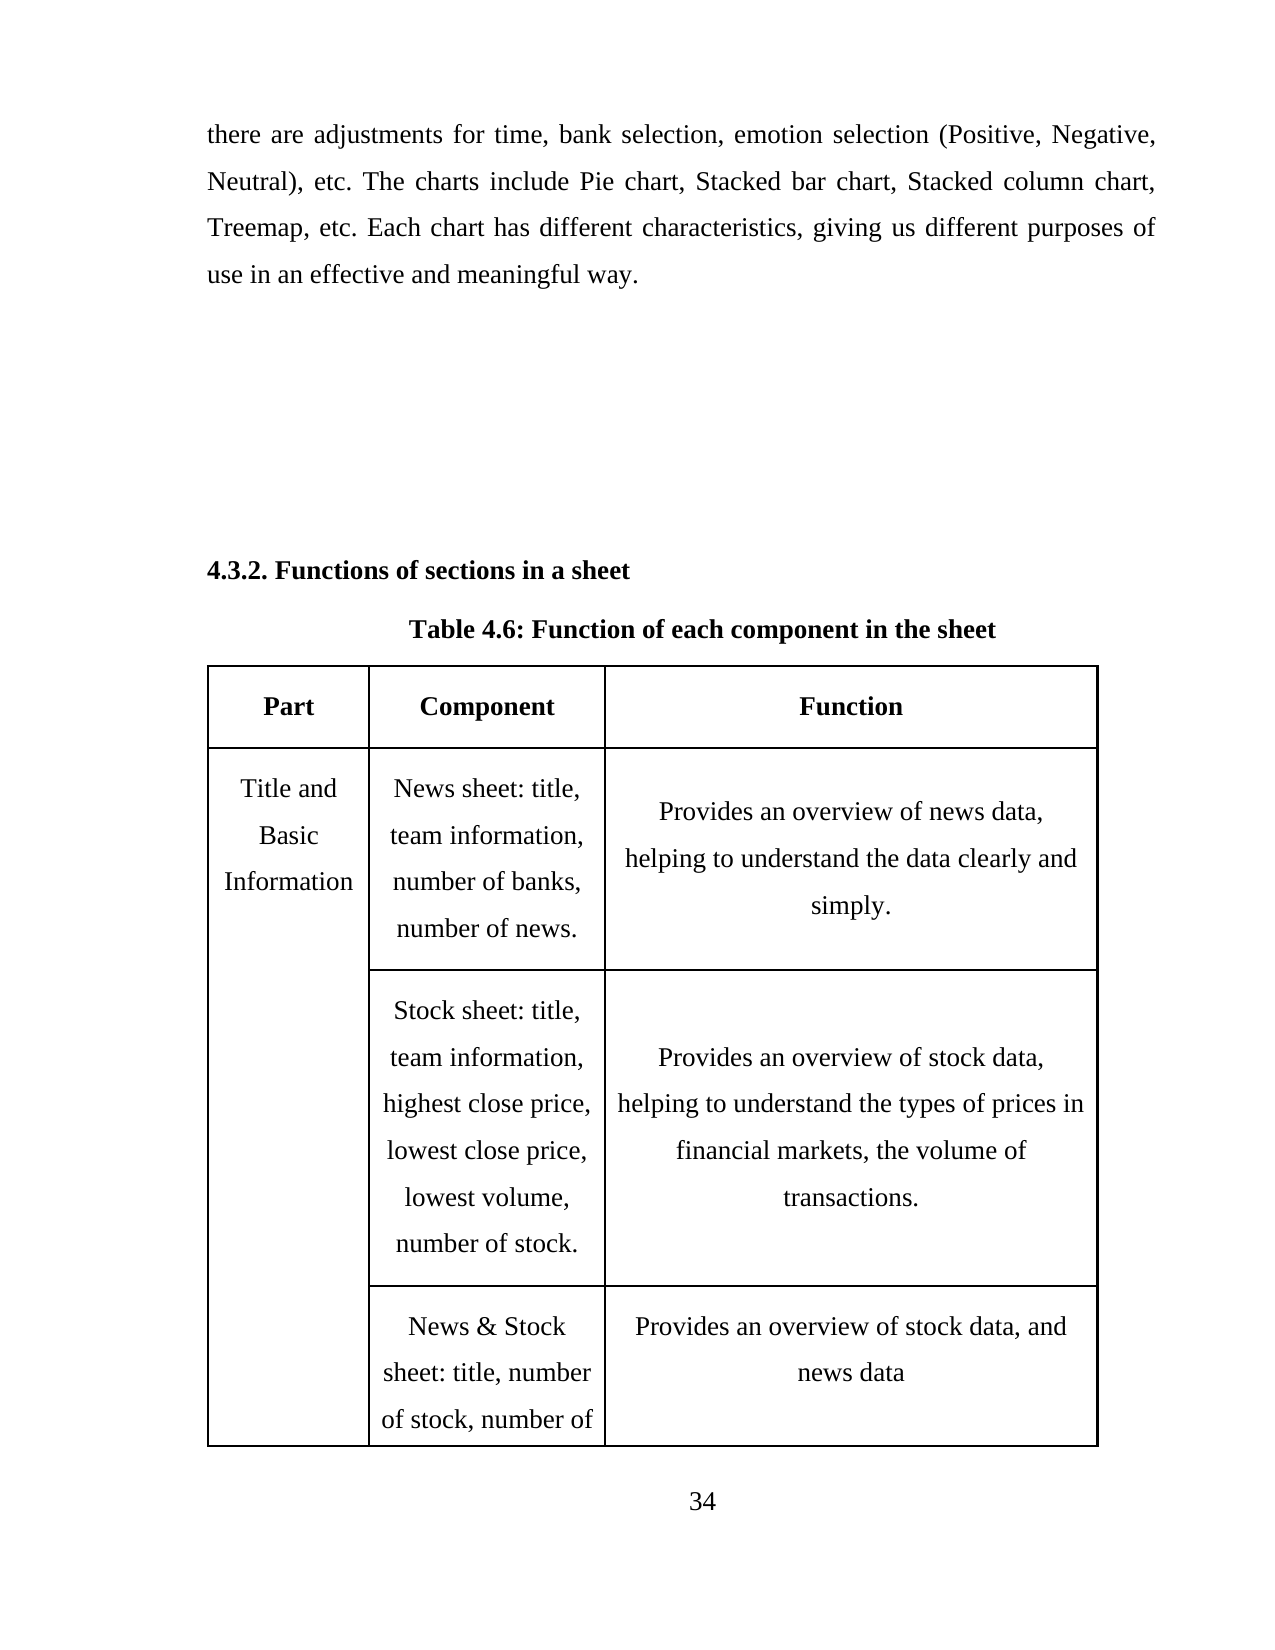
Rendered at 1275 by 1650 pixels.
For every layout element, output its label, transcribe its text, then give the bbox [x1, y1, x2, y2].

subtitle 4.3.2. Functions of sections in a sheet [207, 554, 1157, 585]
table_header Part [209, 667, 368, 747]
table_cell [606, 1287, 1096, 1444]
table_header Component [370, 667, 604, 747]
table_cell News sheet: title, team information, number of banks, number of news. [370, 749, 604, 969]
table_cell Provides an overview of stock data, helping to understand the types of prices in financial markets, the volume of transactions. [606, 971, 1096, 1285]
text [207, 118, 1157, 289]
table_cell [370, 1287, 604, 1444]
table_cell Provides an overview of news data, helping to understand the data clearly and simply. [606, 749, 1096, 969]
table_cell Title and Basic Information [209, 749, 368, 1444]
table_cell Stock sheet: title, team information, highest close price, lowest close price, lowest volume, number of stock. [370, 971, 604, 1285]
table_header Function [606, 667, 1096, 747]
